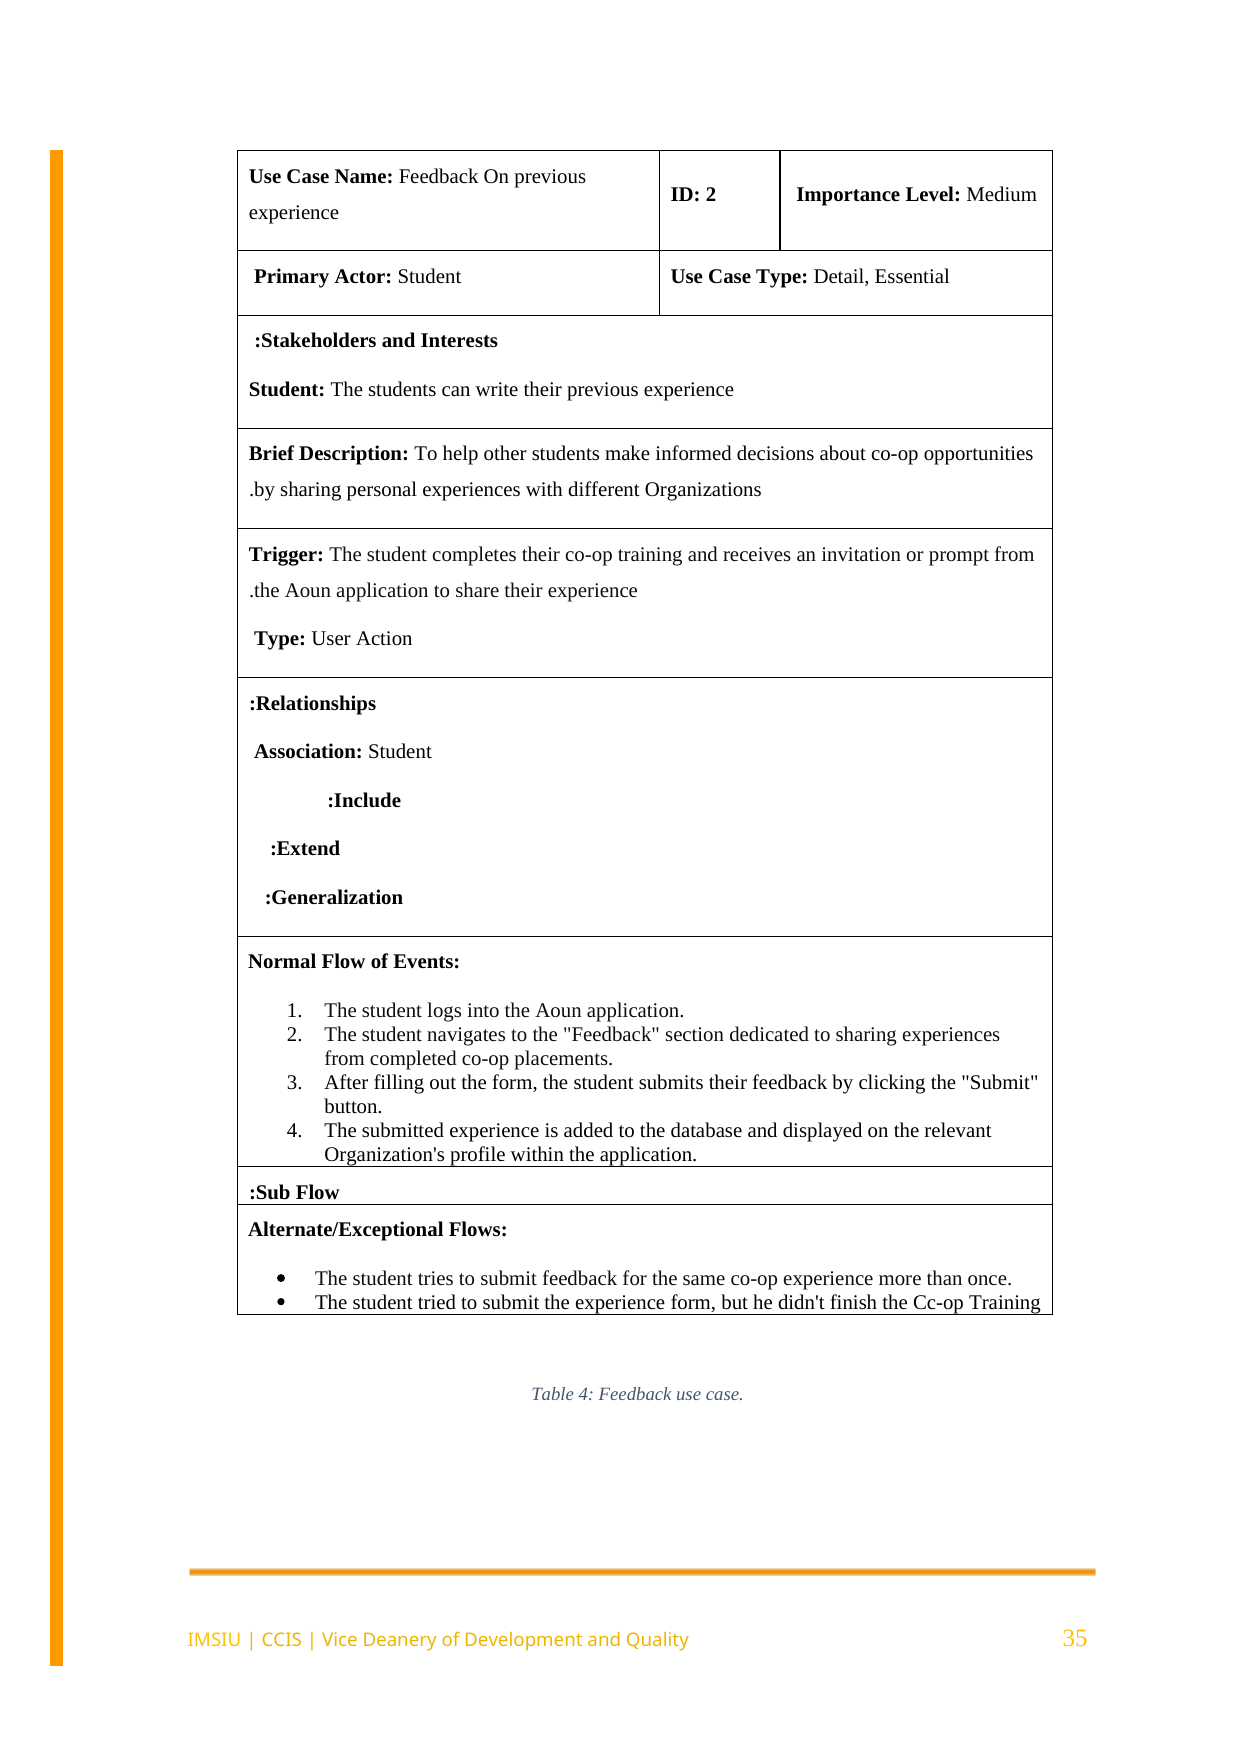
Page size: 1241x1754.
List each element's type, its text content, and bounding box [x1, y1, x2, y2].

table_cell Trigger: The student completes their co-op training and receives an invitation or prompt from the Aoun application to share their experience. Type: User Action [238, 529, 1052, 677]
table_header Use Case Name: Feedback On previous experience [238, 151, 659, 250]
table_cell Use Case Type: Detail, Essential [660, 251, 1052, 315]
table_cell Stakeholders and Interests: Student: The students can write their previous experience [238, 316, 1052, 428]
table_cell Normal Flow of Events: The student logs into the Aoun application. The student navigates to the "Feedback" section dedicated to sharing experiences from completed co-op placements. After filling out the form, the student submits their feedback by clicking the "Submit" button. The submitted experience is added to the database and displayed on the relevant Organization's profile within the application. [238, 937, 1052, 1166]
table_cell Primary Actor: Student [238, 251, 659, 315]
table_header Importance Level: Medium [781, 151, 1052, 250]
table_cell Alternate/Exceptional Flows: The student tries to submit feedback for the same co-op experience more than once. The student tried to submit the experience form, but he didn't finish the Cc-op Training [238, 1205, 1052, 1314]
table_cell Relationships: Association: Student Include: Extend: Generalization: [238, 678, 1052, 936]
table_cell Brief Description: To help other students make informed decisions about co-op opportunities by sharing personal experiences with different Organizations. [238, 429, 1052, 528]
table_header ID: 2 [660, 151, 779, 250]
picture [187, 1567, 1100, 1576]
table_cell Sub Flow: [238, 1167, 1052, 1204]
